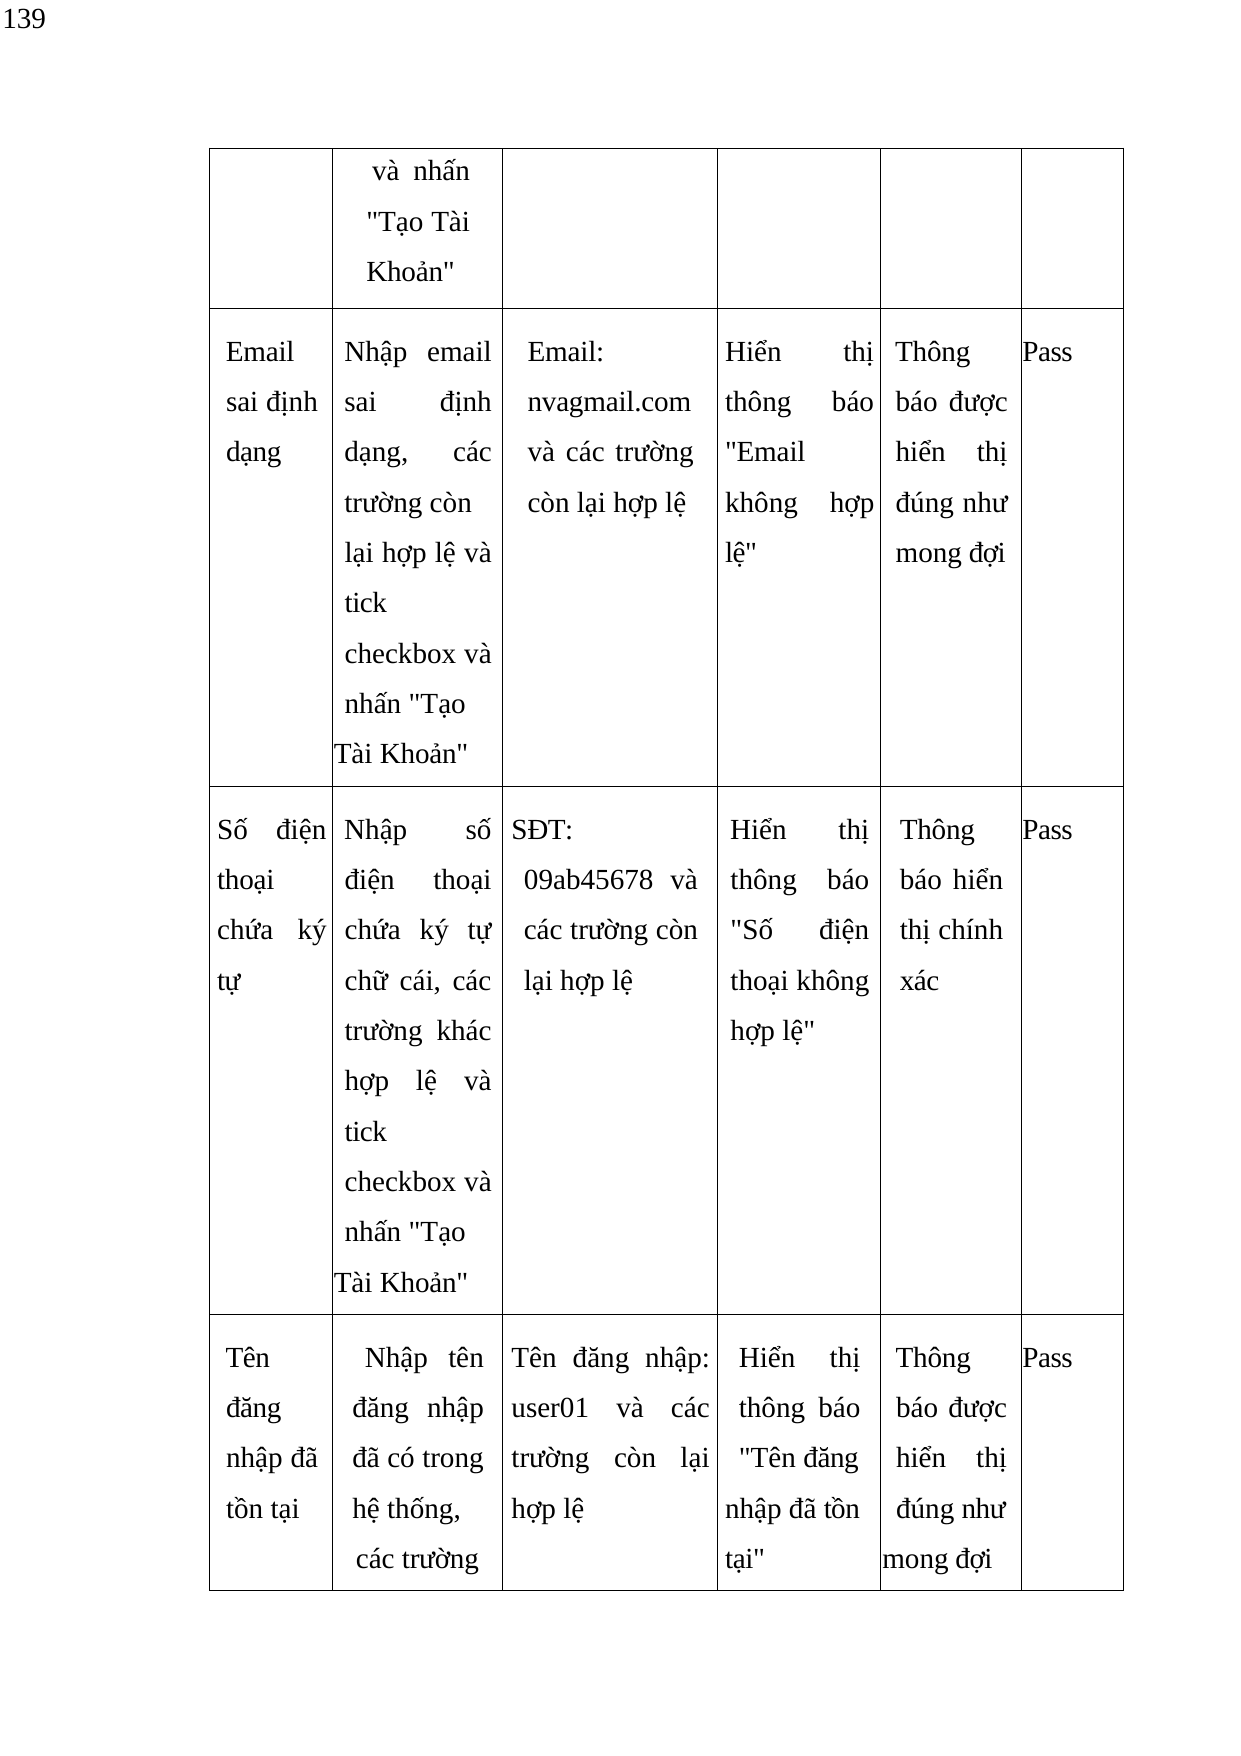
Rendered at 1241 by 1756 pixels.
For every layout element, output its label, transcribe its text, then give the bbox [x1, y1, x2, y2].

table_header [1022, 149, 1123, 308]
table_cell Hiển thị thông báo "Email không hợp lệ" [718, 309, 880, 786]
table_header [718, 149, 880, 308]
table_cell Pass [1022, 787, 1123, 1314]
table_cell Hiển thị thông báo "Tên đăng nhập đã tồn tại" [718, 1315, 880, 1590]
table_header và nhấn "Tạo Tài Khoản" [333, 149, 502, 308]
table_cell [881, 1315, 1021, 1590]
table_cell Số điện thoại chứa ký tự [210, 787, 332, 1314]
table_cell Thông báo được hiển thị đúng như mong đợi [881, 309, 1021, 786]
table_cell Tên đăng nhập: user01 và các trường còn lại hợp lệ [503, 1315, 717, 1590]
table_cell Email: nvagmail.com và các trường còn lại hợp lệ [503, 309, 717, 786]
table_cell Nhập email sai định dạng, các trường còn lại hợp lệ và tick checkbox và nhấn "Tạo Tài Khoản" [333, 309, 502, 786]
table_header [503, 149, 717, 308]
table_cell Nhập số điện thoại chứa ký tự chữ cái, các trường khác hợp lệ và tick checkbox và nhấn "Tạo Tài Khoản" [333, 787, 502, 1314]
table_cell Nhập tên đăng nhập đã có trong hệ thống, các trường [333, 1315, 502, 1590]
table_cell SĐT: 09ab45678 và các trường còn lại hợp lệ [503, 787, 717, 1314]
table_cell Pass [1022, 1315, 1123, 1590]
table_cell Hiển thị thông báo "Số điện thoại không hợp lệ" [718, 787, 880, 1314]
table_cell Tên đăng nhập đã tồn tại [210, 1315, 332, 1590]
table_cell Email sai định dạng [210, 309, 332, 786]
table_cell Thông báo hiển thị chính xác [881, 787, 1021, 1314]
table_header [881, 149, 1021, 308]
table_header [210, 149, 332, 308]
table_cell Pass [1022, 309, 1123, 786]
